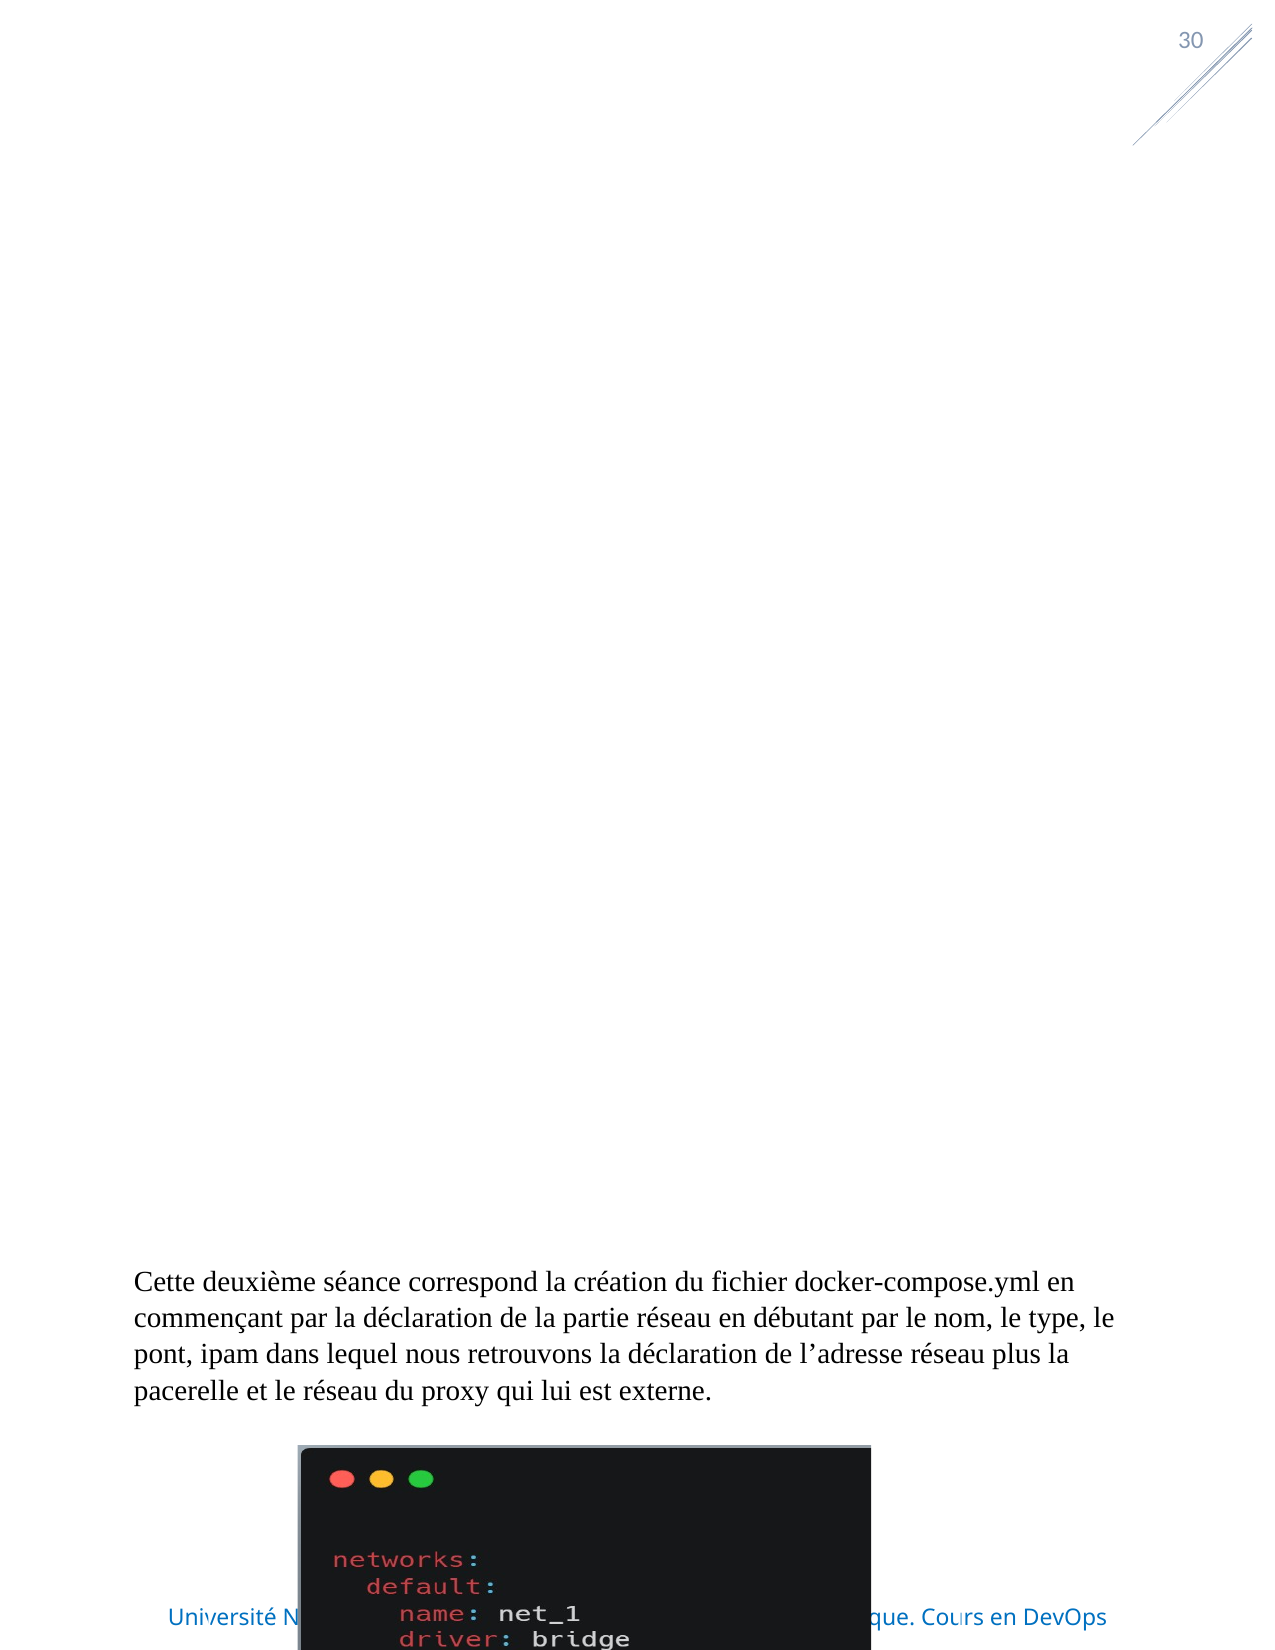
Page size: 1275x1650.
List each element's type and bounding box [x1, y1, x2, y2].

picture [297, 1445, 872, 1650]
